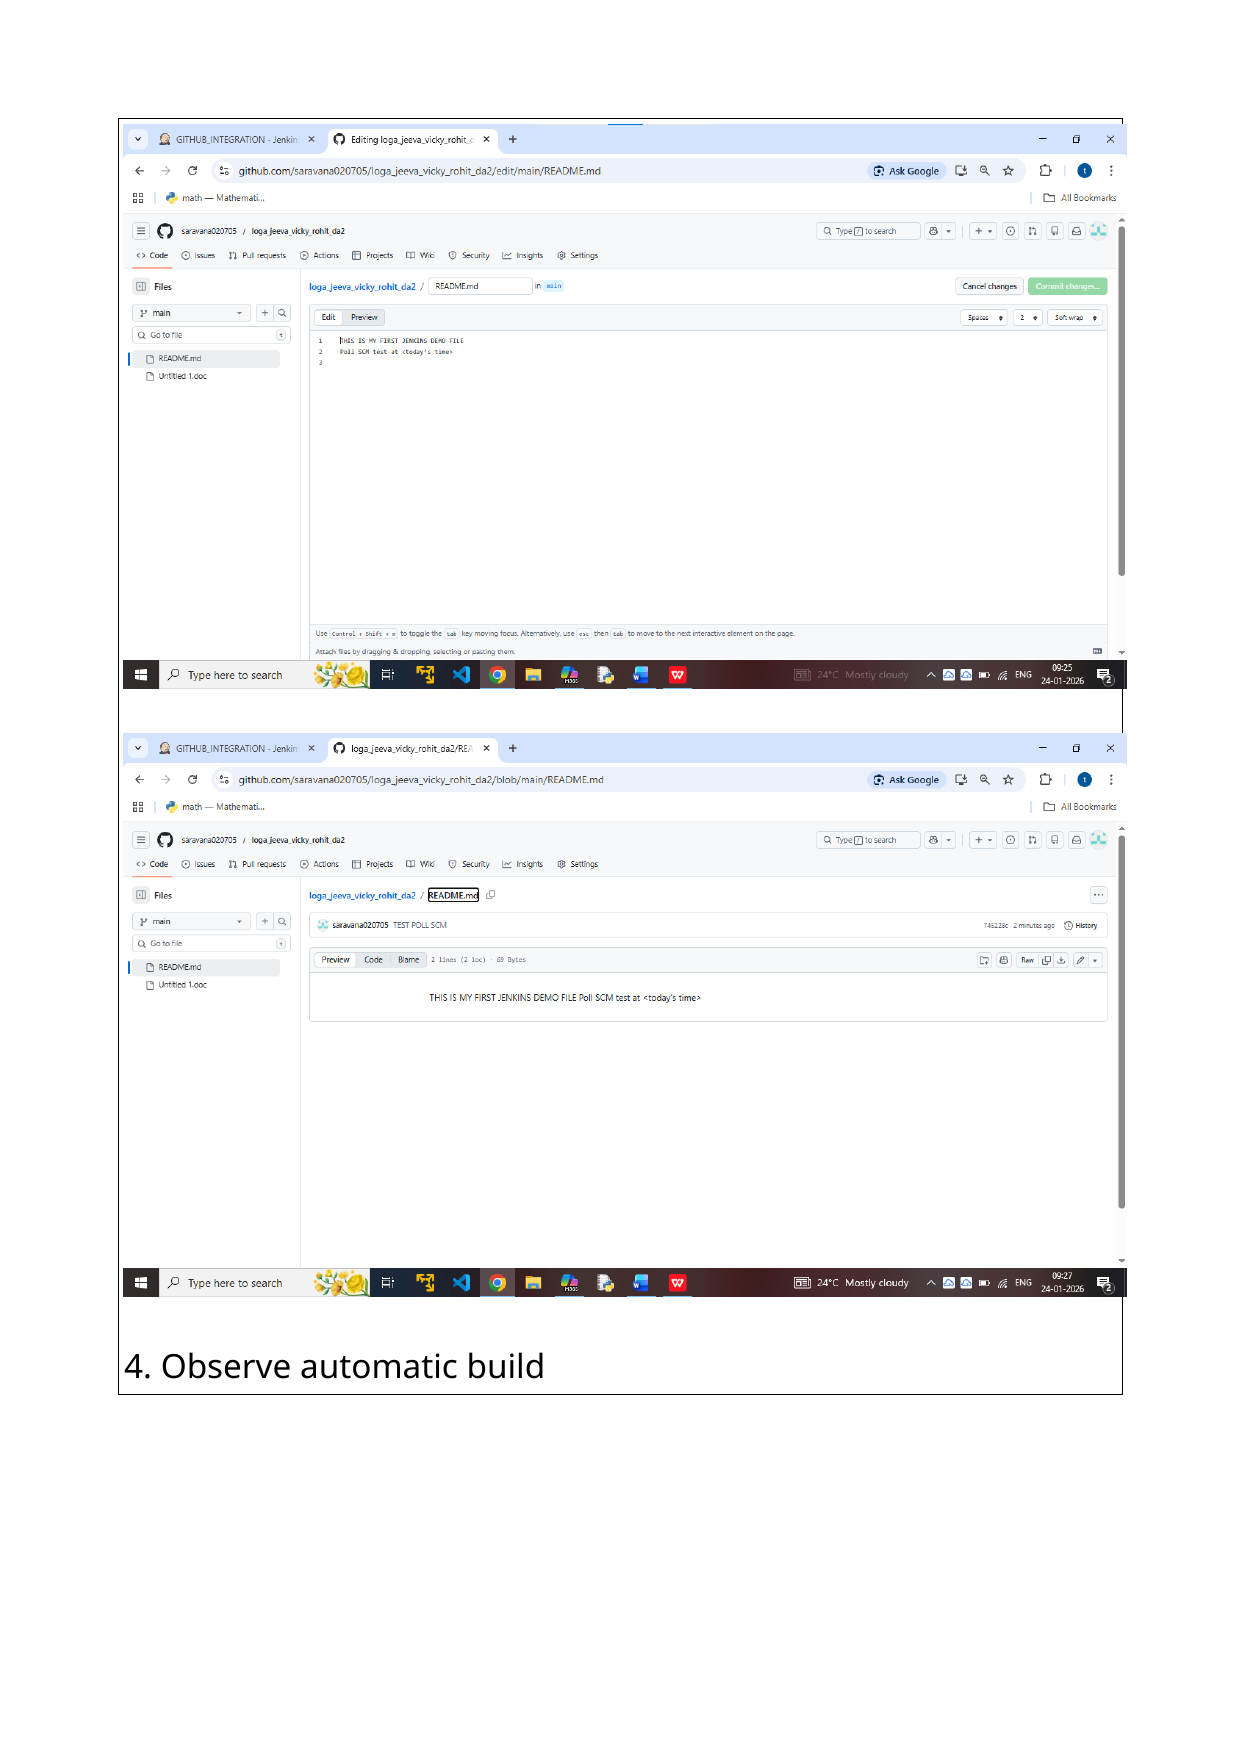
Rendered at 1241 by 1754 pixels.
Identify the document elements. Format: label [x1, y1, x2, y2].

picture [123, 124, 1127, 689]
table_header [119, 119, 1122, 1394]
picture [123, 733, 1127, 1297]
